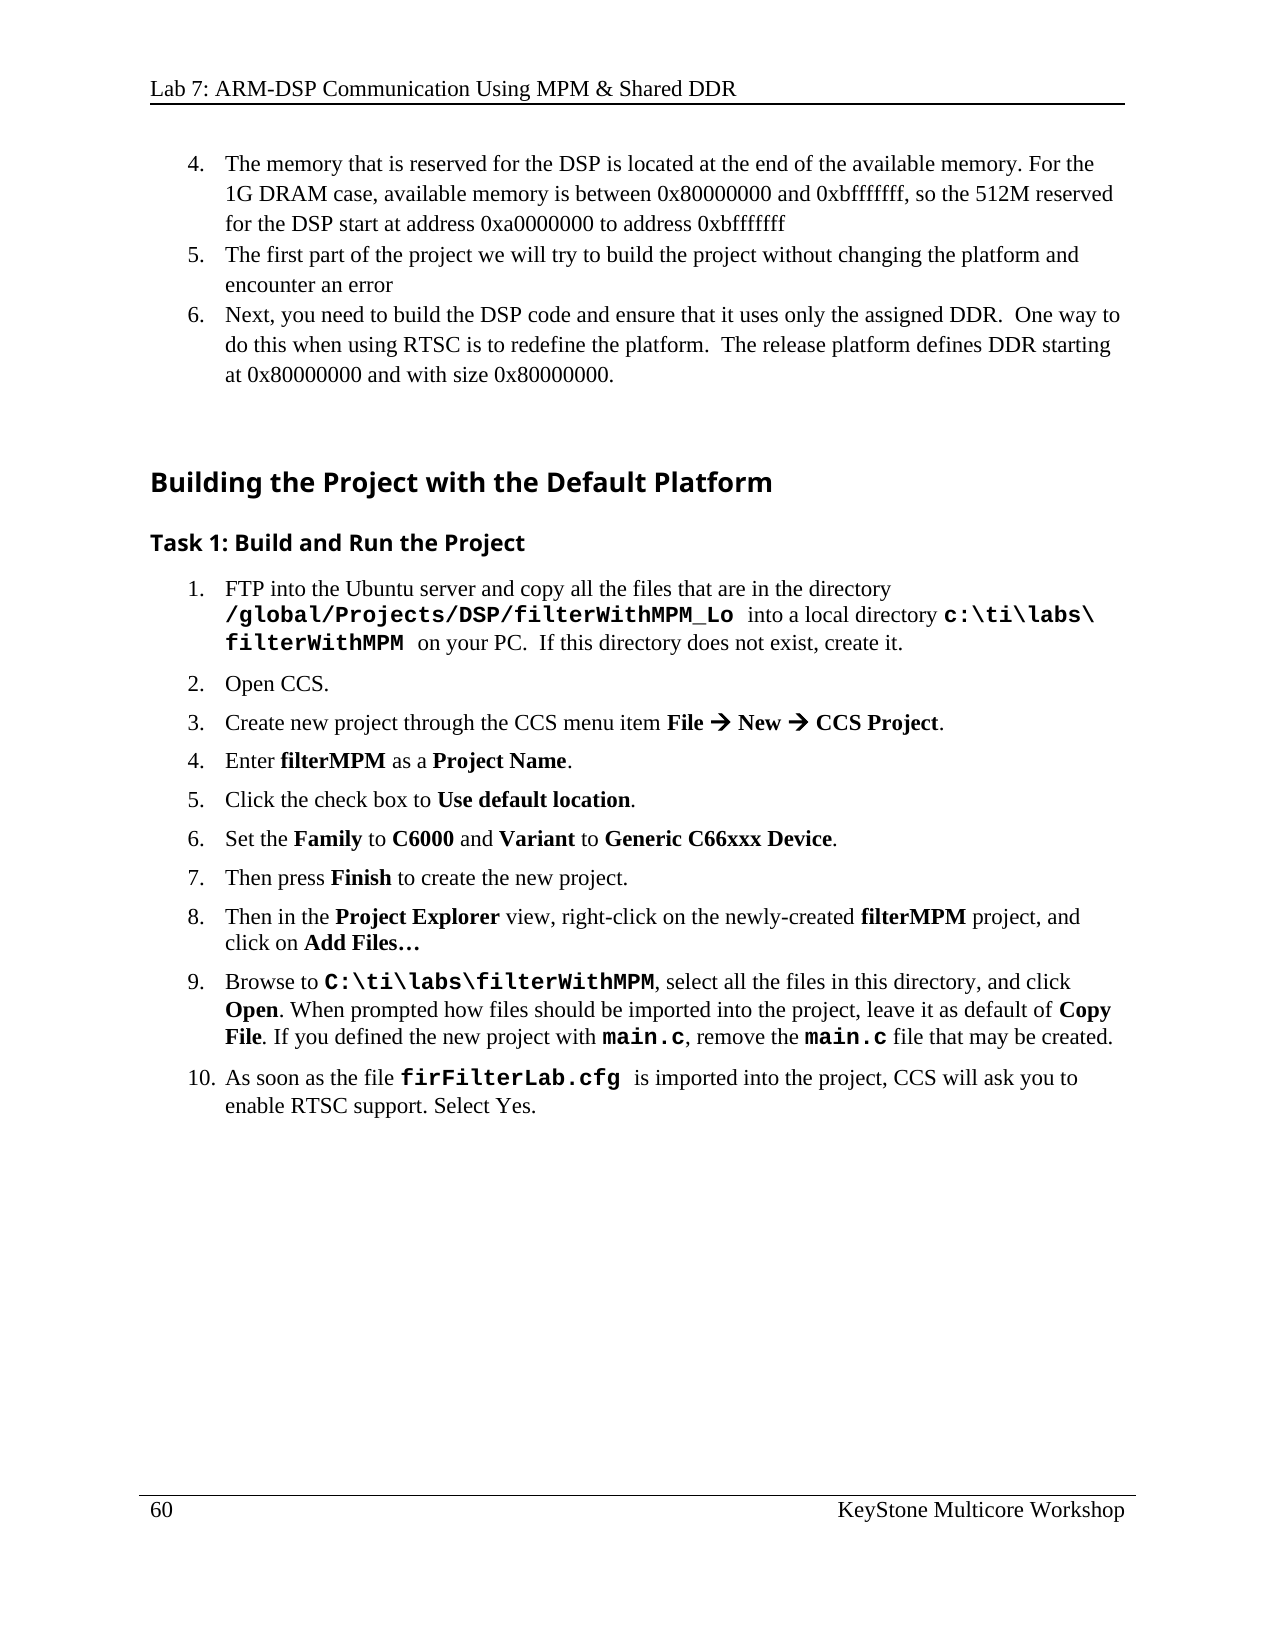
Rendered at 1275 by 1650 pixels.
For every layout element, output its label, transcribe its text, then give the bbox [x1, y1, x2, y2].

list Then in the Project Explorer view, right-click on the newly-created filterMPM project, and click on Add Files… [187, 903, 1125, 956]
list Open CCS. [187, 670, 1125, 696]
list FTP into the Ubuntu server and copy all the files that are in the directory /global/Projects/DSP/filterWithMPM_Lo into a local directory c:\ti\labs\filterWithMPM on your PC. If this directory does not exist, create it. [187, 574, 1125, 657]
list Click the check box to Use default location. [187, 786, 1125, 813]
list Set the Family to C6000 and Variant to Generic C66xxx Device. [187, 825, 1125, 852]
list As soon as the file firFilterLab.cfg is imported into the project, CCS will ask you to enable RTSC support. Select Yes. [187, 1063, 1125, 1118]
subtitle Building the Project with the Default Platform [150, 463, 1125, 500]
list Enter filterMPM as a Project Name. [187, 748, 1125, 774]
list The first part of the project we will try to build the project without changing the platform and encounter an error [187, 241, 1125, 297]
list Create new project through the CCS menu item File New CCS Project. [187, 709, 1125, 735]
list Then press Finish to create the new project. [187, 864, 1125, 891]
subtitle Task 1: Build and Run the Project [150, 527, 1125, 558]
list Next, you need to build the DSP code and ensure that it uses only the assigned DDR. One way to do this when using RTSC is to redefine the platform. The release platform defines DDR starting at 0x80000000 and with size 0x80000000. [187, 301, 1125, 388]
list The memory that is reserved for the DSP is located at the end of the available memory. For the 1G DRAM case, available memory is between 0x80000000 and 0xbfffffff, so the 512M reserved for the DSP start at address 0xa0000000 to address 0xbfffffff [187, 150, 1125, 237]
list Browse to C:\ti\labs\filterWithMPM, select all the files in this directory, and click Open. When prompted how files should be imported into the project, leave it as default of Copy File. If you defined the new project with main.c, remove the main.c file that may be created. [187, 968, 1125, 1051]
